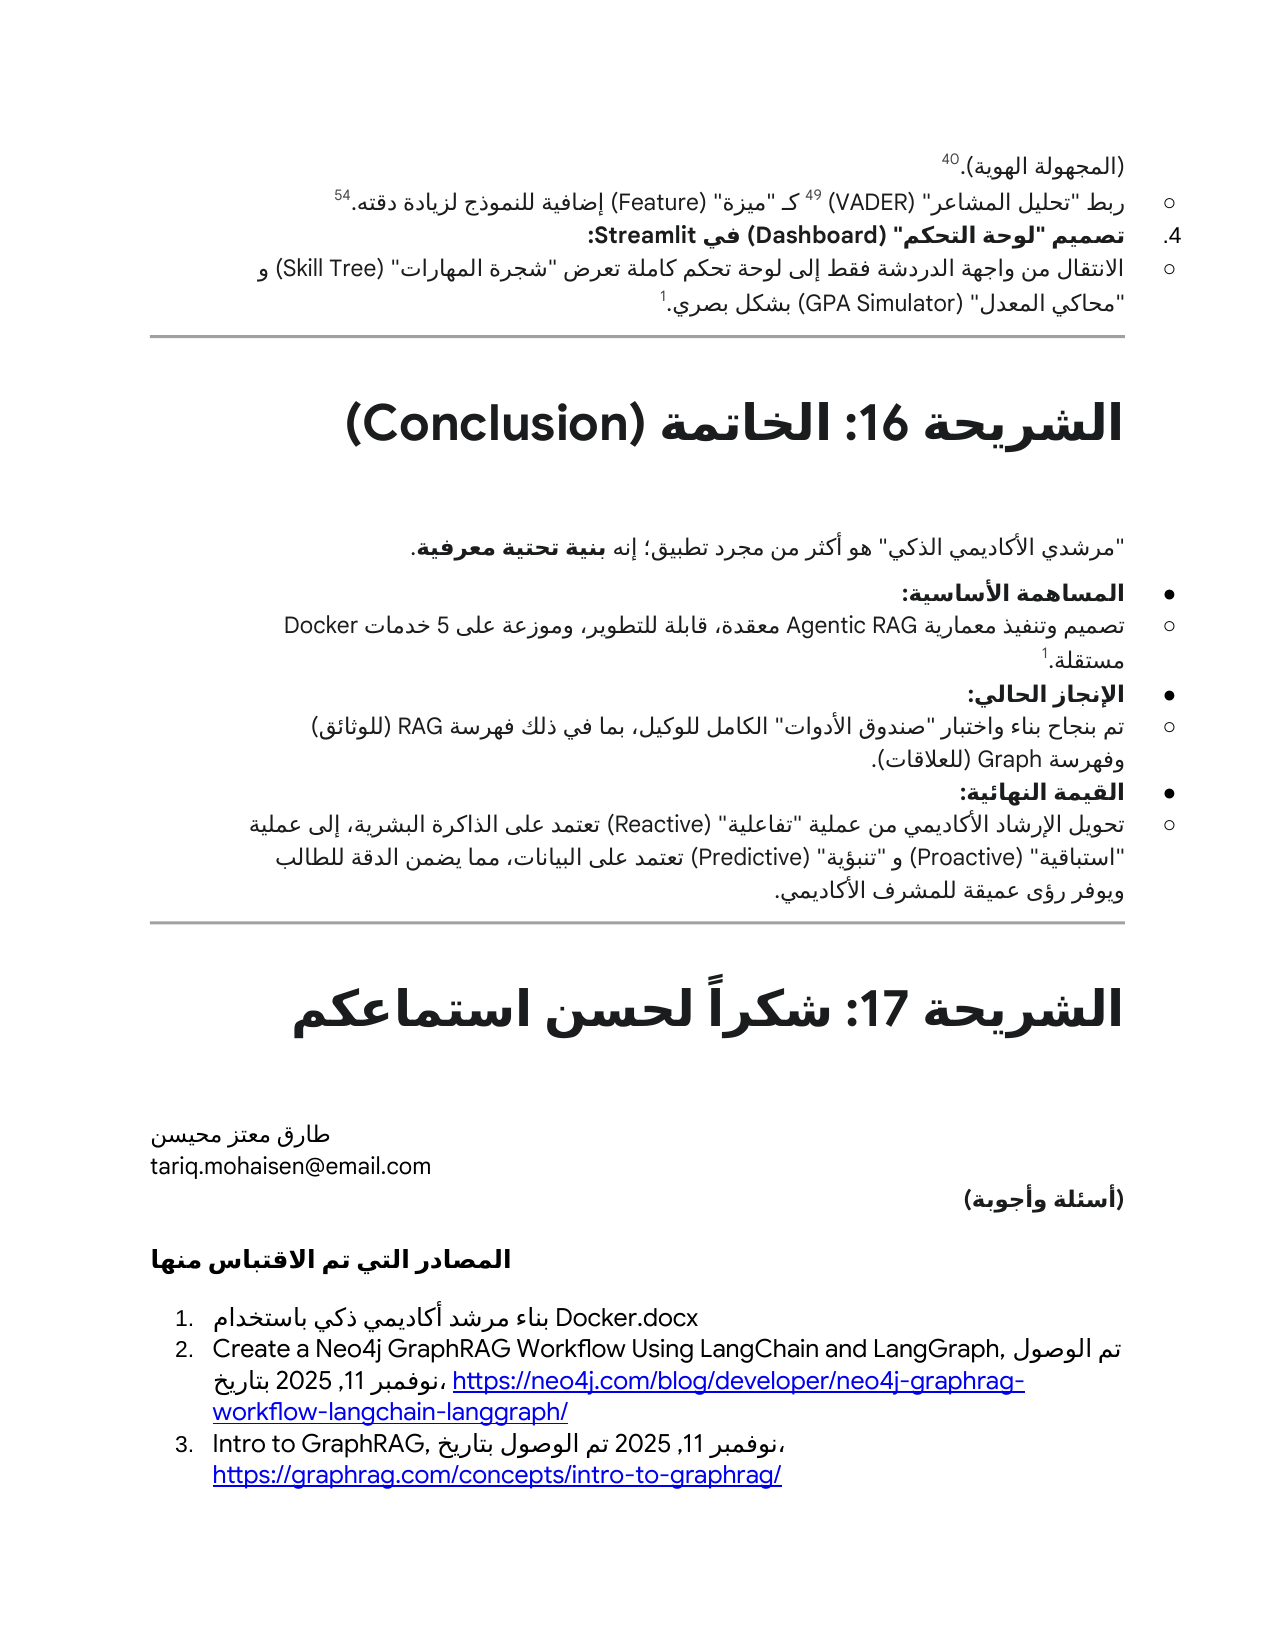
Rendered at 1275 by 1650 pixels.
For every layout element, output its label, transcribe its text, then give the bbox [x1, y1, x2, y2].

list القيمة النهائية: [198, 778, 1162, 807]
subtitle المصادر التي تم الاقتباس منها [150, 1244, 1125, 1276]
subtitle الشريحة 17: شكراً لحسن استماعكم [150, 978, 1125, 1041]
text tariq.mohaisen@email.com [150, 1152, 1125, 1181]
text (أسئلة وأجوبة) [150, 1185, 1125, 1214]
list الإنجاز الحالي: [198, 680, 1162, 709]
list تحويل الإرشاد الأكاديمي من عملية "تفاعلية" (Reactive) تعتمد على الذاكرة البشرية، إلى عملية "استباقية" (Proactive) و "تنبؤية" (Predictive) تعتمد على البيانات، مما يضمن الدقة للطالب ويوفر رؤى عميقة للمشرف الأكاديمي. [241, 811, 1162, 905]
list المساهمة الأساسية: [198, 579, 1162, 607]
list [242, 150, 1162, 181]
subtitle الشريحة 16: الخاتمة (Conclusion) [150, 392, 1125, 454]
list بناء مرشد أكاديمي ذكي باستخدام Docker.docx [175, 1302, 1125, 1334]
list ربط "تحليل المشاعر" (VADER) 49 كـ "ميزة" (Feature) إضافية للنموذج لزيادة دقته.54 [242, 186, 1162, 217]
text "مرشدي الأكاديمي الذكي" هو أكثر من مجرد تطبيق؛ إنه بنية تحتية معرفية. [150, 533, 1125, 562]
list Intro to GraphRAG, تم الوصول بتاريخ ‎نوفمبر 11, 2025، https://graphrag.com/concepts/intro-to-graphrag/ [175, 1428, 1125, 1491]
list تصميم "لوحة التحكم" (Dashboard) في Streamlit: [200, 221, 1162, 250]
list تصميم وتنفيذ معمارية Agentic RAG معقدة، قابلة للتطوير، وموزعة على 5 خدمات Docker مستقلة.1 [241, 611, 1162, 676]
text طارق معتز محيسن [150, 1120, 1125, 1148]
list Create a Neo4j GraphRAG Workflow Using LangChain and LangGraph, تم الوصول بتاريخ ‎نوفمبر 11, 2025، https://neo4j.com/blog/developer/neo4j-graphrag-workflow-langchain-langgraph/ [175, 1334, 1125, 1428]
list تم بنجاح بناء واختبار "صندوق الأدوات" الكامل للوكيل، بما في ذلك فهرسة RAG (للوثائق) وفهرسة Graph (للعلاقات). [241, 713, 1162, 774]
list الانتقال من واجهة الدردشة فقط إلى لوحة تحكم كاملة تعرض "شجرة المهارات" (Skill Tree) و "محاكي المعدل" (GPA Simulator) بشكل بصري.1 [242, 254, 1162, 318]
